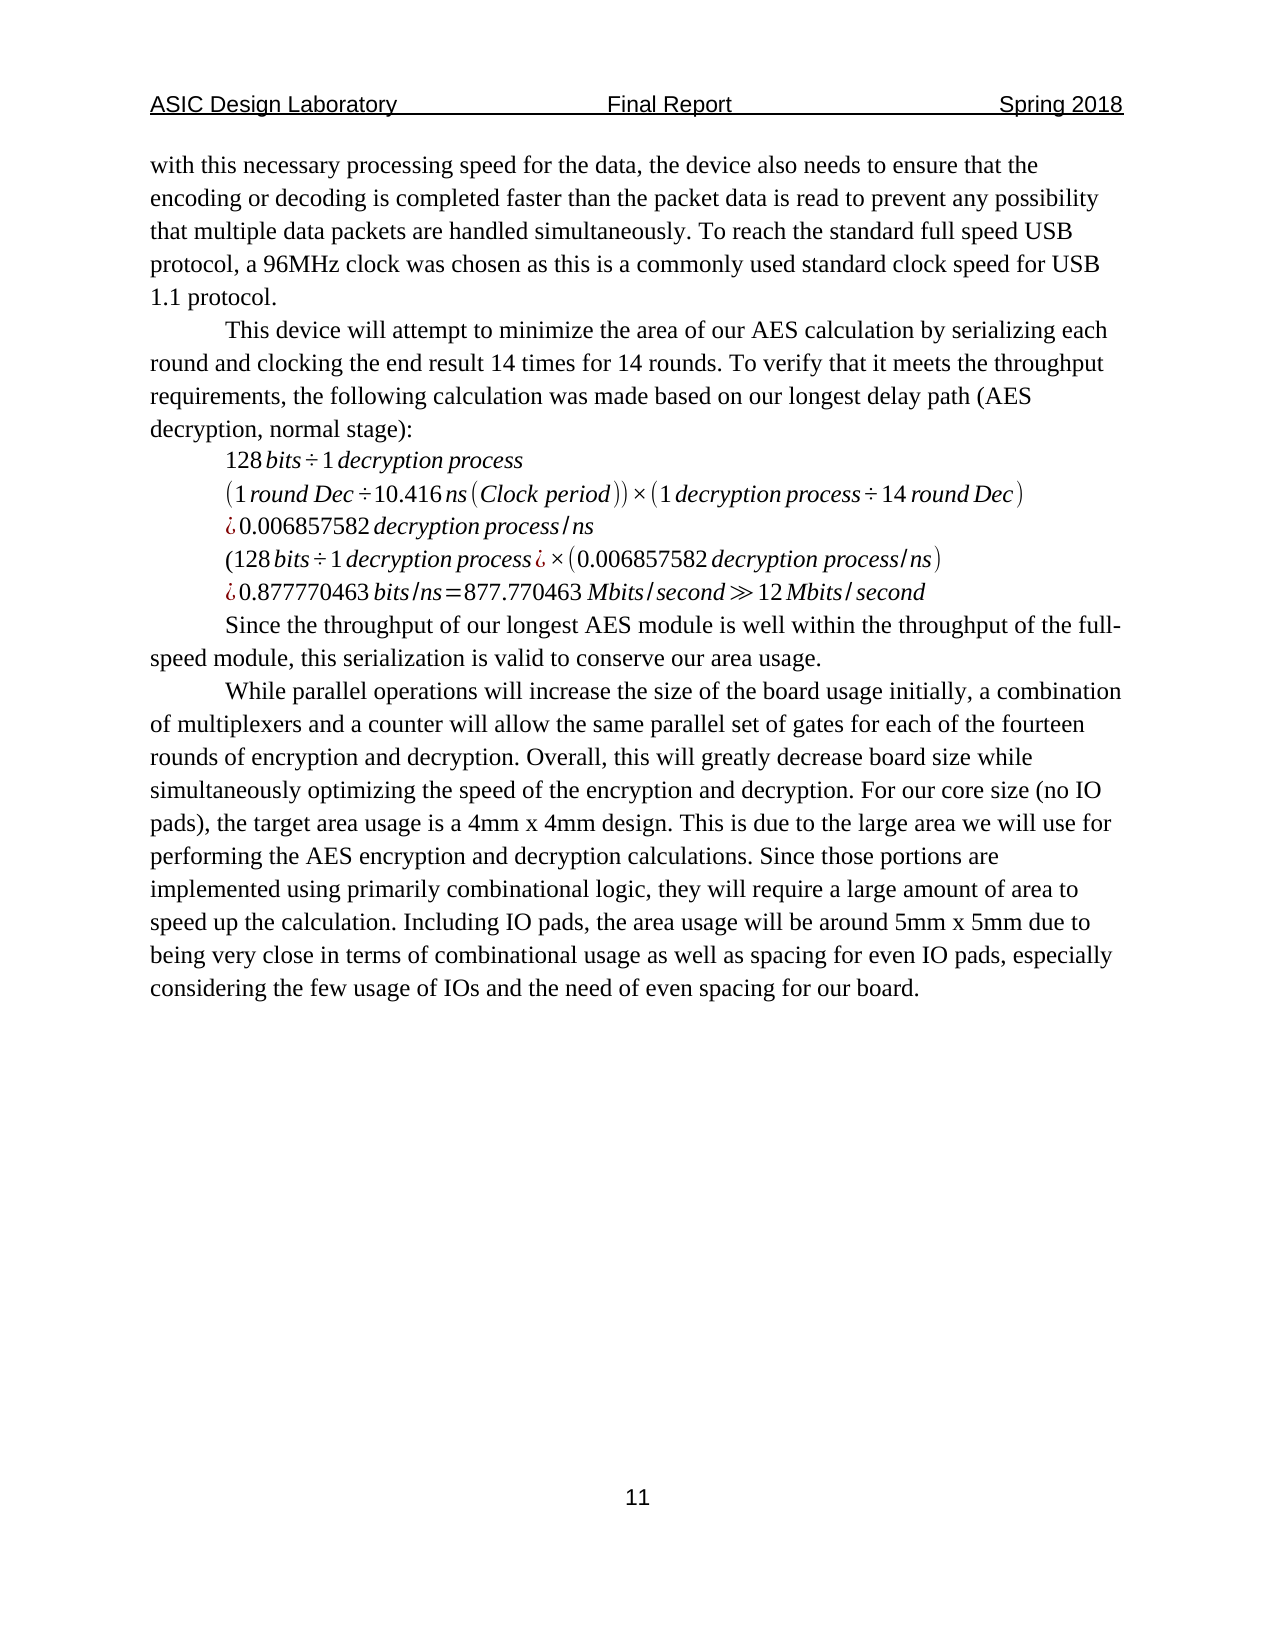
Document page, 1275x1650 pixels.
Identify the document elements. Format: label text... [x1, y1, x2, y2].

text ( [150, 544, 1125, 574]
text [150, 150, 1125, 311]
text Since the throughput of our longest AES module is well within the throughput of the full-speed module, this serialization is valid to conserve our area usage. [150, 610, 1125, 672]
text While parallel operations will increase the size of the board usage initially, a combination of multiplexers and a counter will allow the same parallel set of gates for each of the fourteen rounds of encryption and decryption. Overall, this will greatly decrease board size while simultaneously optimizing the speed of the encryption and decryption. For our core size (no IO pads), the target area usage is a 4mm x 4mm design. This is due to the large area we will use for performing the AES encryption and decryption calculations. Since those portions are implemented using primarily combinational logic, they will require a large amount of area to speed up the calculation. Including IO pads, the area usage will be around 5mm x 5mm due to being very close in terms of combinational usage as well as spacing for even IO pads, especially considering the few usage of IOs and the need of even spacing for our board. [150, 676, 1125, 1002]
text This device will attempt to minimize the area of our AES calculation by serializing each round and clocking the end result 14 times for 14 rounds. To verify that it meets the throughput requirements, the following calculation was made based on our longest delay path (AES decryption, normal stage): [150, 315, 1125, 443]
